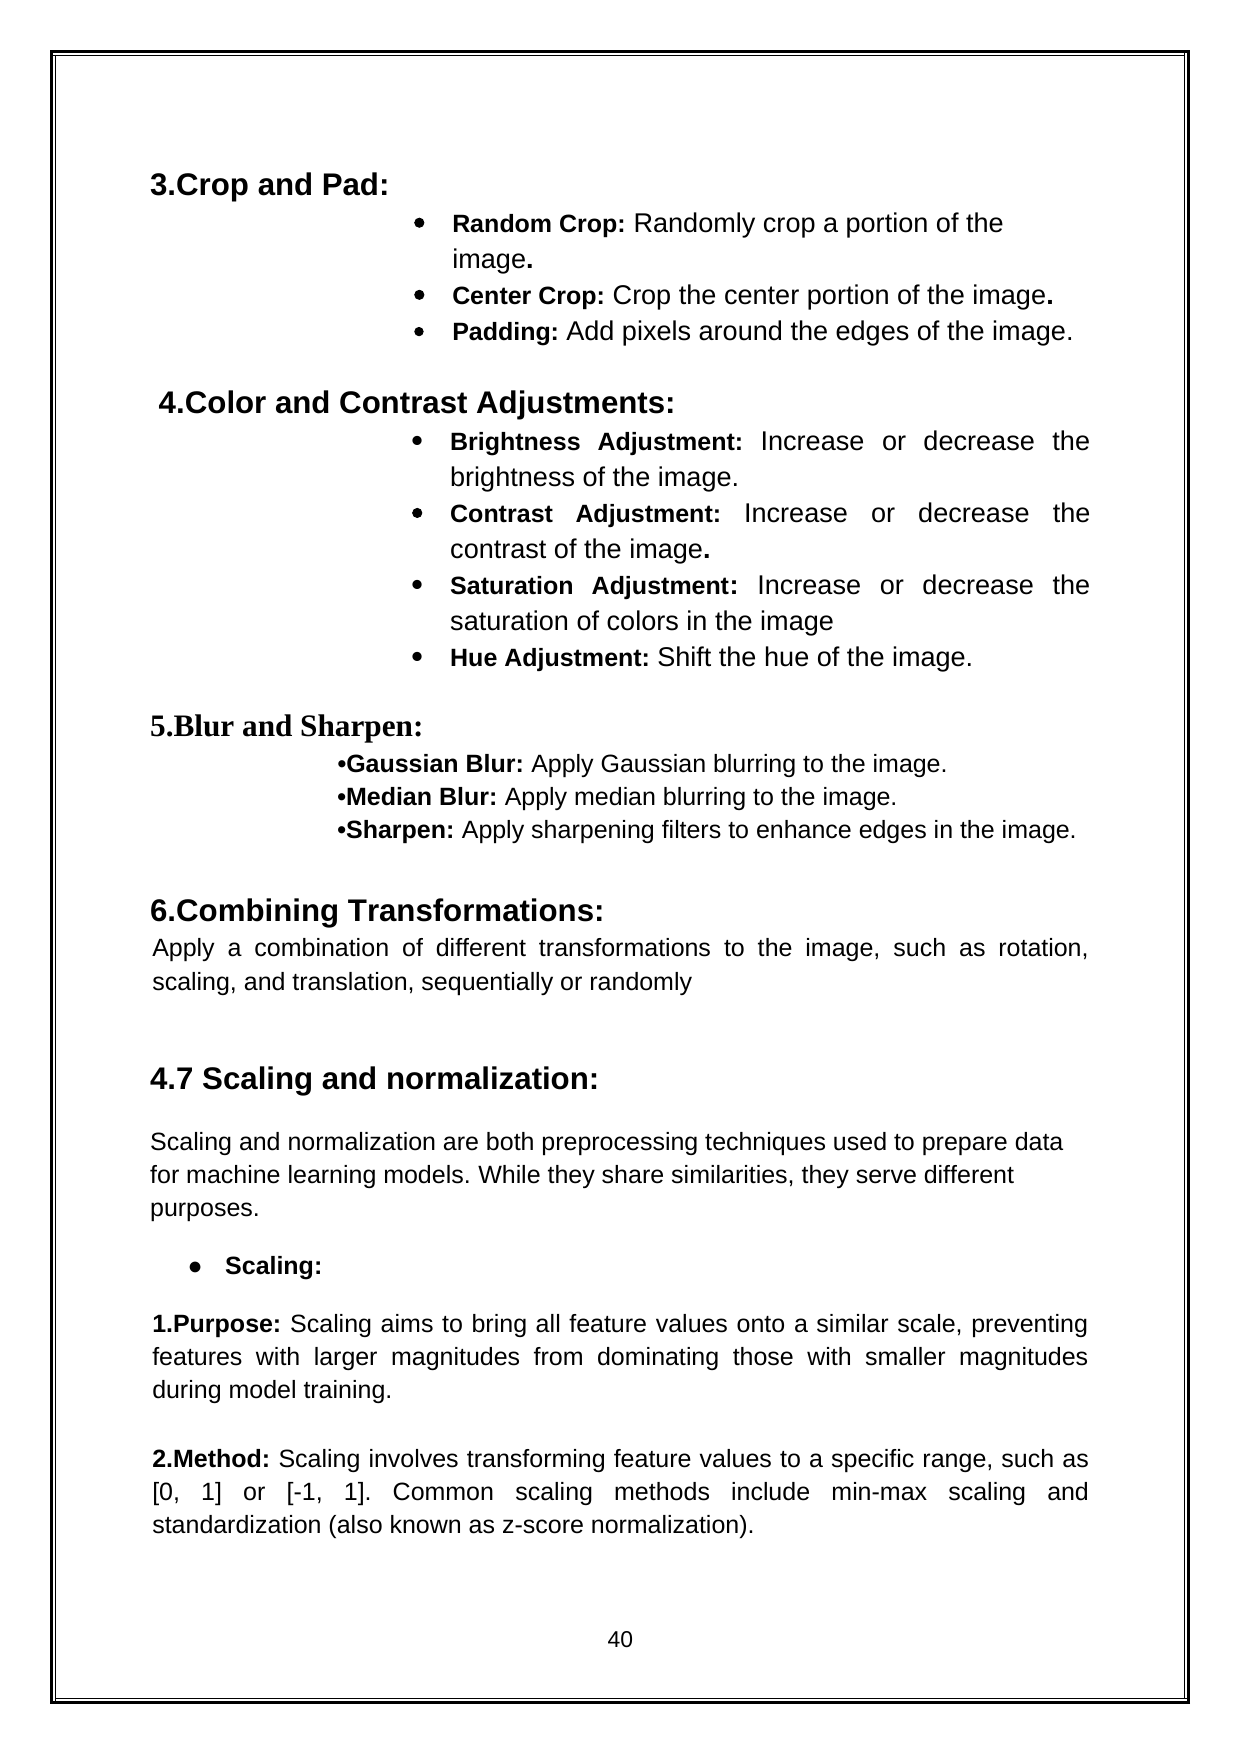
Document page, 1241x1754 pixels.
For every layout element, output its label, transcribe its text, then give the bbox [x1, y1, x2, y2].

text •Median Blur: Apply median blurring to the image. [150, 782, 1090, 811]
list Random Crop: Randomly crop a portion of the image. [414, 207, 1090, 274]
text •Sharpen: Apply sharpening filters to enhance edges in the image. [150, 815, 1090, 844]
list Contrast Adjustment: Increase or decrease the contrast of the image. [412, 497, 1090, 564]
text •Gaussian Blur: Apply Gaussian blurring to the image. [150, 748, 1090, 777]
text 5.Blur and Sharpen: [150, 707, 1090, 743]
list Hue Adjustment: Shift the hue of the image. [412, 641, 1090, 672]
text 1.Purpose: Scaling aims to bring all feature values onto a similar scale, preventing features with larger magnitudes from dominating those with smaller magnitudes during model training. [152, 1309, 1090, 1403]
text 4.Color and Contrast Adjustments: [150, 384, 1090, 420]
list Brightness Adjustment: Increase or decrease the brightness of the image. [412, 425, 1090, 492]
list Center Crop: Crop the center portion of the image. [414, 279, 1090, 310]
list Padding: Add pixels around the edges of the image. [414, 315, 1090, 346]
text 3.Crop and Pad: [150, 166, 1090, 202]
text 4.7 Scaling and normalization: [150, 1060, 1090, 1096]
text Scaling and normalization are both preprocessing techniques used to prepare data for machine learning models. While they share similarities, they serve different purposes. [150, 1127, 1090, 1221]
text 2.Method: Scaling involves transforming feature values to a specific range, such as [0, 1] or [-1, 1]. Common scaling methods include min-max scaling and standardization (also known as z-score normalization). [152, 1444, 1090, 1538]
list Saturation Adjustment: Increase or decrease the saturation of colors in the image [412, 569, 1090, 636]
text 6.Combining Transformations: [150, 892, 1090, 928]
text Apply a combination of different transformations to the image, such as rotation, scaling, and translation, sequentially or randomly [152, 933, 1090, 995]
list Scaling: [187, 1251, 1090, 1279]
